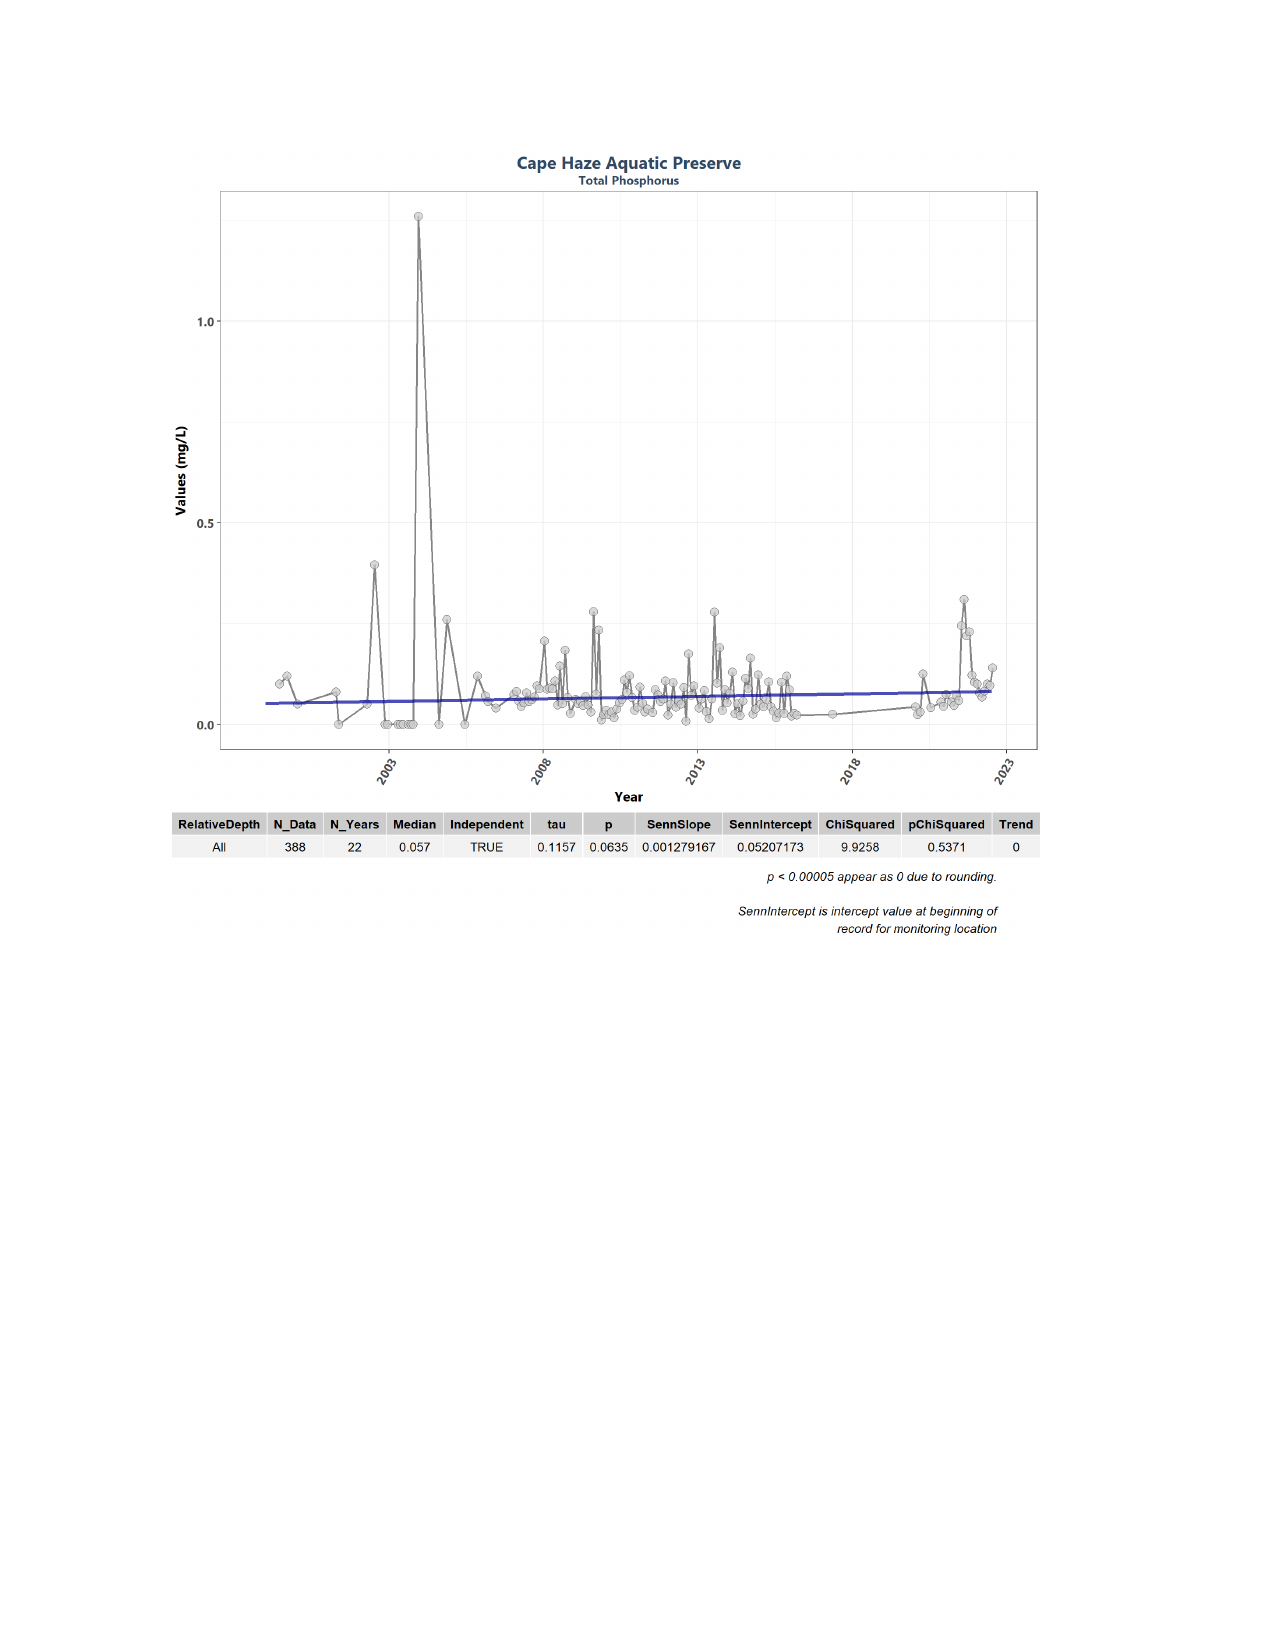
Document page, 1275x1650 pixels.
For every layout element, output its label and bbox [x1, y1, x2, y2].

picture [168, 150, 1044, 938]
